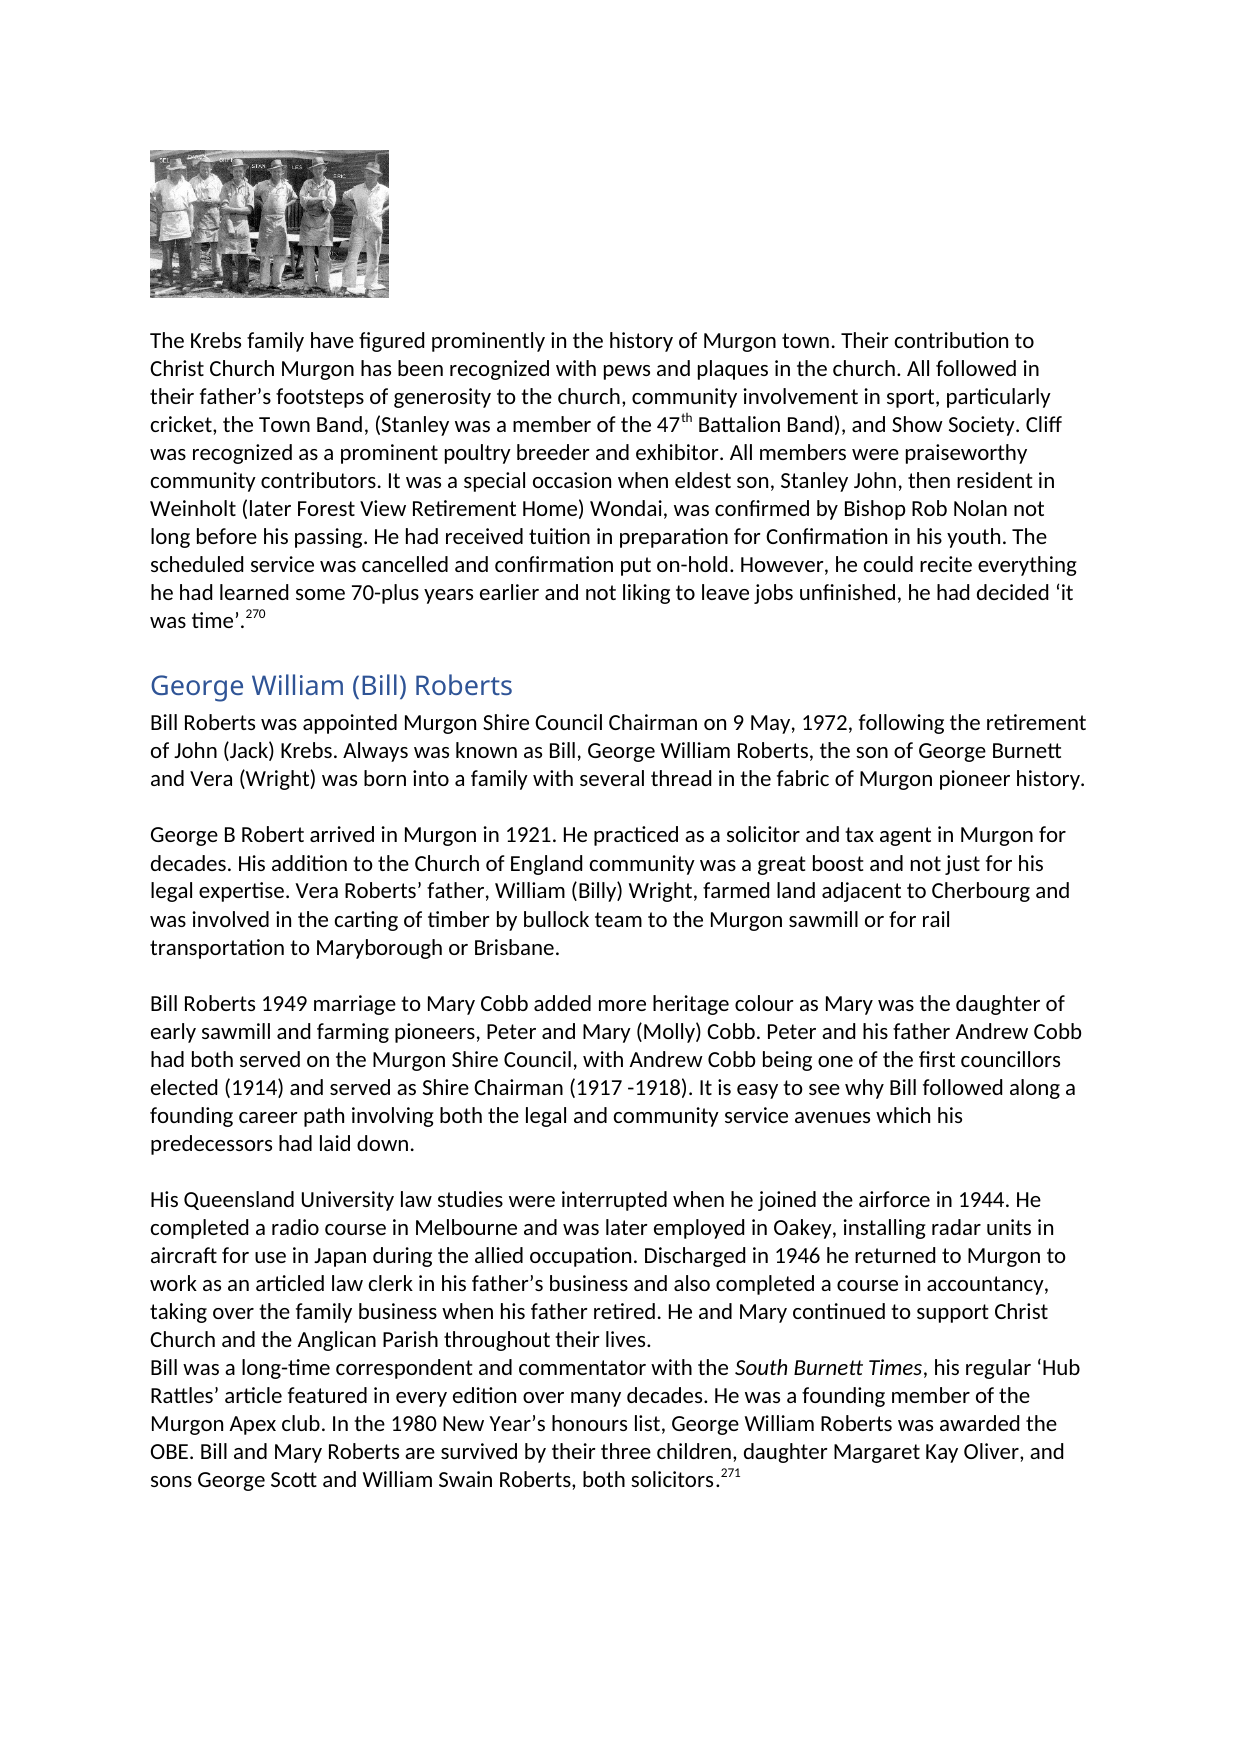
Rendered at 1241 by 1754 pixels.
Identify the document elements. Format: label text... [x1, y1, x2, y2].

picture [150, 150, 389, 298]
text The Krebs family have figured prominently in the history of Murgon town. Their contribution to Christ Church Murgon has been recognized with pews and plaques in the church. All followed in their father’s footsteps of generosity to the church, community involvement in sport, particularly cricket, the Town Band, (Stanley was a member of the 47th Battalion Band), and Show Society. Cliff was recognized as a prominent poultry breeder and exhibitor. All members were praiseworthy community contributors. It was a special occasion when eldest son, Stanley John, then resident in Weinholt (later Forest View Retirement Home) Wondai, was confirmed by Bishop Rob Nolan not long before his passing. He had received tuition in preparation for Confirmation in his youth. The scheduled service was cancelled and confirmation put on-hold. However, he could recite everything he had learned some 70-plus years earlier and not liking to leave jobs unfinished, he had decided ‘it was time’. [150, 326, 1090, 634]
text Bill was a long-time correspondent and commentator with the South Burnett Times, his regular ‘Hub Rattles’ article featured in every edition over many decades. He was a founding member of the Murgon Apex club. In the 1980 New Year’s honours list, George William Roberts was awarded the OBE. Bill and Mary Roberts are survived by their three children, daughter Margaret Kay Oliver, and sons George Scott and William Swain Roberts, both solicitors. [150, 1353, 1090, 1493]
text George B Robert arrived in Murgon in 1921. He practiced as a solicitor and tax agent in Murgon for decades. His addition to the Church of England community was a great boost and not just for his legal expertise. Vera Roberts’ father, William (Billy) Wright, farmed land adjacent to Cherbourg and was involved in the carting of timber by bullock team to the Murgon sawmill or for rail transportation to Maryborough or Brisbane. [150, 821, 1090, 961]
text Bill Roberts was appointed Murgon Shire Council Chairman on 9 May, 1972, following the retirement of John (Jack) Krebs. Always was known as Bill, George William Roberts, the son of George Burnett and Vera (Wright) was born into a family with several thread in the fabric of Murgon pioneer history. [150, 708, 1090, 793]
text Bill Roberts 1949 marriage to Mary Cobb added more heritage colour as Mary was the daughter of early sawmill and farming pioneers, Peter and Mary (Molly) Cobb. Peter and his father Andrew Cobb had both served on the Murgon Shire Council, with Andrew Cobb being one of the first councillors elected (1914) and served as Shire Chairman (1917 -1918). It is easy to see why Bill followed along a founding career path involving both the legal and community service avenues which his predecessors had laid down. [150, 989, 1090, 1157]
subtitle George William (Bill) Roberts [150, 666, 1090, 703]
text His Queensland University law studies were interrupted when he joined the airforce in 1944. He completed a radio course in Melbourne and was later employed in Oakey, installing radar units in aircraft for use in Japan during the allied occupation. Discharged in 1946 he returned to Murgon to work as an articled law clerk in his father’s business and also completed a course in accountancy, taking over the family business when his father retired. He and Mary continued to support Christ Church and the Anglican Parish throughout their lives. [150, 1185, 1090, 1353]
